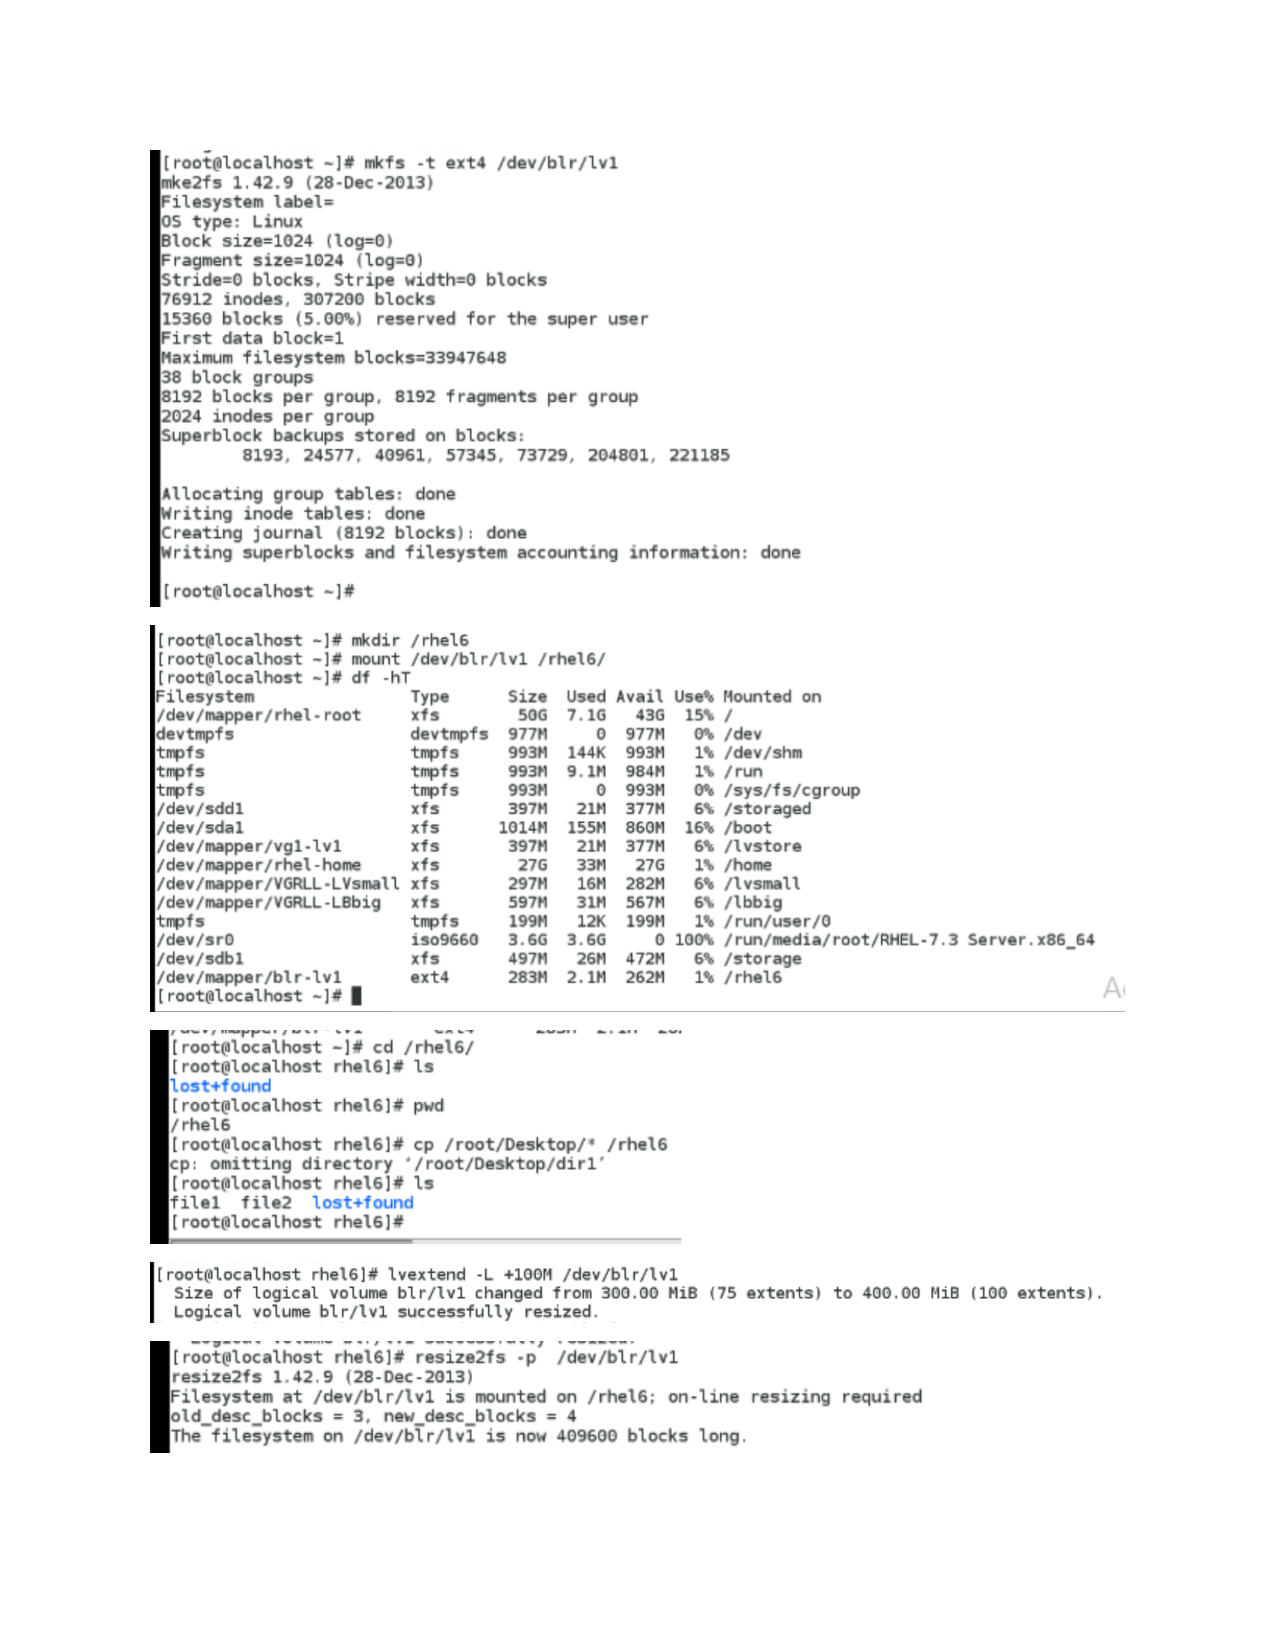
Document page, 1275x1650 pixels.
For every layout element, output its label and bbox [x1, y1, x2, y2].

picture [150, 1030, 682, 1244]
picture [150, 1262, 1125, 1323]
picture [150, 1341, 945, 1453]
picture [150, 625, 1125, 1012]
picture [150, 150, 817, 607]
